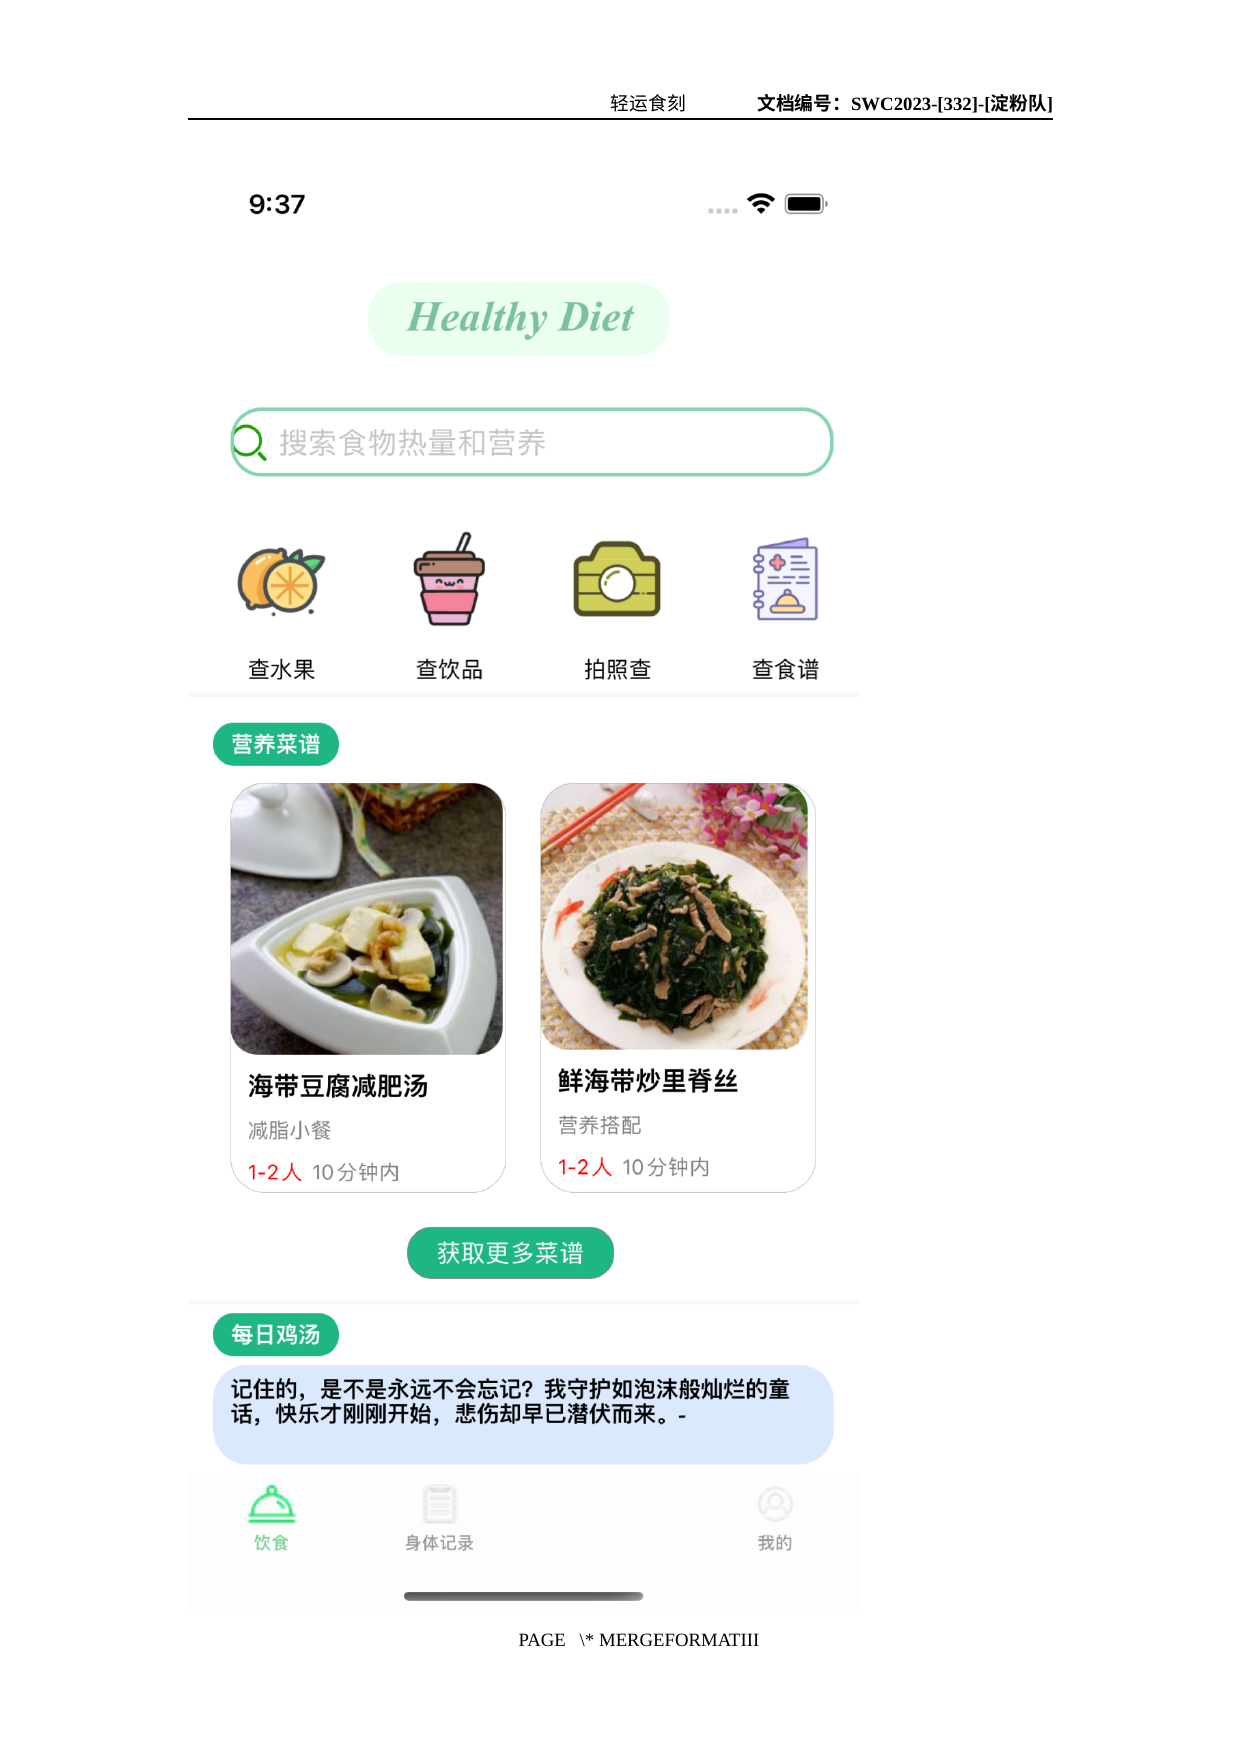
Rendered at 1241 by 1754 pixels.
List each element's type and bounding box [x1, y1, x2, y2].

picture [187, 162, 859, 1614]
